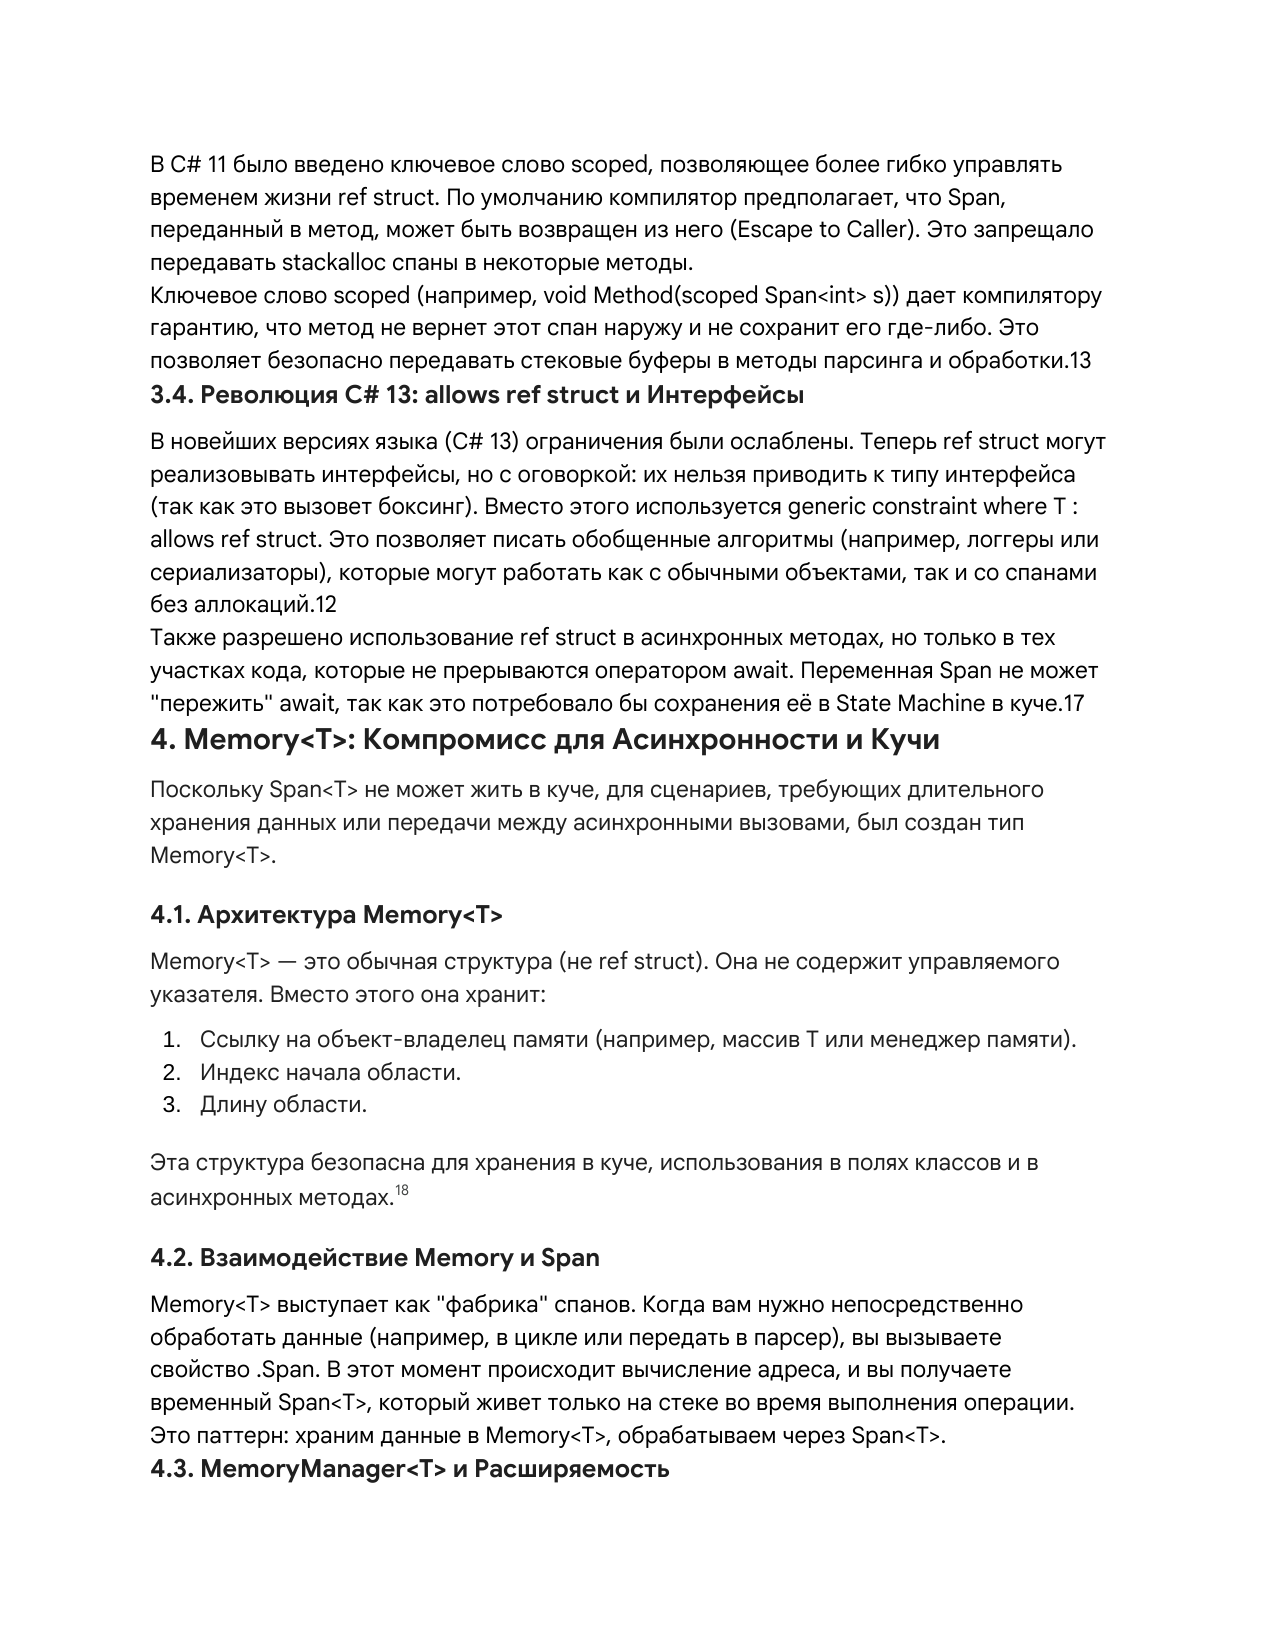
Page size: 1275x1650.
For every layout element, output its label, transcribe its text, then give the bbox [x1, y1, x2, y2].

subtitle 4.3. MemoryManager<T> и Расширяемость [150, 1454, 1125, 1485]
list Длину области. [162, 1090, 1125, 1119]
text В C# 11 было введено ключевое слово scoped, позволяющее более гибко управлять временем жизни ref struct. По умолчанию компилятор предполагает, что Span, переданный в метод, может быть возвращен из него (Escape to Caller). Это запрещало передавать stackalloc спаны в некоторые методы. [150, 150, 1125, 277]
text В новейших версиях языка (C# 13) ограничения были ослаблены. Теперь ref struct могут реализовывать интерфейсы, но с оговоркой: их нельзя приводить к типу интерфейса (так как это вызовет боксинг). Вместо этого используется generic constraint where T : allows ref struct. Это позволяет писать обобщенные алгоритмы (например, логгеры или сериализаторы), которые могут работать как с обычными объектами, так и со спанами без аллокаций.12 [150, 427, 1125, 619]
text Ключевое слово scoped (например, void Method(scoped Span<int> s)) дает компилятору гарантию, что метод не вернет этот спан наружу и не сохранит его где-либо. Это позволяет безопасно передавать стековые буферы в методы парсинга и обработки.13 [150, 281, 1125, 375]
text Memory<T> — это обычная структура (не ref struct). Она не содержит управляемого указателя. Вместо этого она хранит: [150, 947, 1125, 1008]
text Поскольку Span<T> не может жить в куче, для сценариев, требующих длительного хранения данных или передачи между асинхронными вызовами, был создан тип Memory<T>. [150, 776, 1125, 870]
subtitle 3.4. Революция C# 13: allows ref struct и Интерфейсы [150, 379, 1125, 410]
subtitle 4.2. Взаимодействие Memory и Span [150, 1242, 1125, 1273]
text Эта структура безопасна для хранения в куче, использования в полях классов и в асинхронных методах.18 [150, 1148, 1125, 1213]
text Memory<T> выступает как "фабрика" спанов. Когда вам нужно непосредственно обработать данные (например, в цикле или передать в парсер), вы вызываете свойство .Span. В этот момент происходит вычисление адреса, и вы получаете временный Span<T>, который живет только на стеке во время выполнения операции. [150, 1290, 1125, 1417]
subtitle 4.1. Архитектура Memory<T> [150, 899, 1125, 930]
text Также разрешено использование ref struct в асинхронных методах, но только в тех участках кода, которые не прерываются оператором await. Переменная Span не может "пережить" await, так как это потребовало бы сохранения её в State Machine в куче.17 [150, 623, 1125, 718]
text Это паттерн: храним данные в Memory<T>, обрабатываем через Span<T>. [150, 1421, 1125, 1450]
list Индекс начала области. [162, 1058, 1125, 1086]
list Ссылку на объект-владелец памяти (например, массив T или менеджер памяти). [162, 1025, 1125, 1054]
subtitle 4. Memory<T>: Компромисс для Асинхронности и Кучи [150, 722, 1125, 758]
